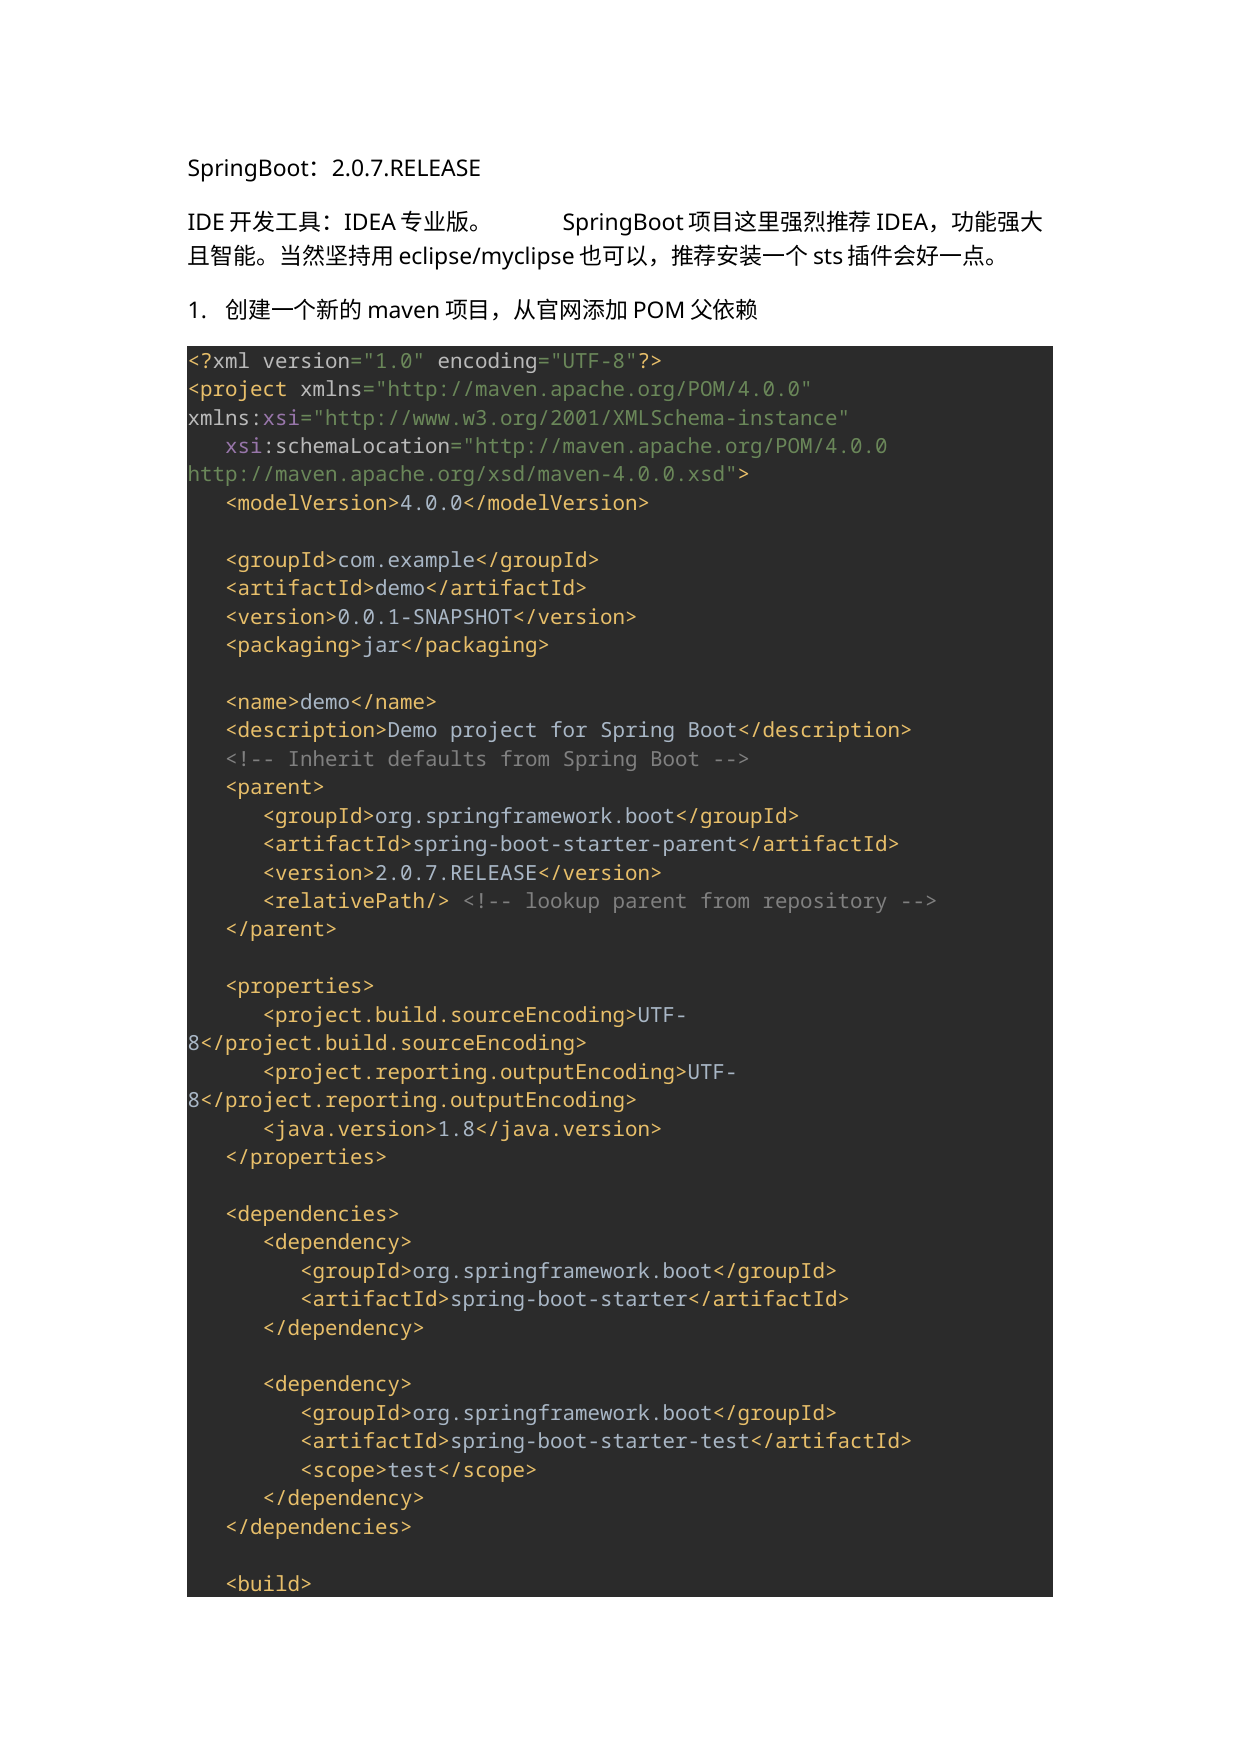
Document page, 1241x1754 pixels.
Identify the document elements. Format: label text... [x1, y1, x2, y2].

list 创建一个新的maven项目，从官网添加POM父依赖 [187, 292, 1053, 325]
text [187, 346, 1053, 1597]
text IDE开发工具：IDEA专业版。 SpringBoot项目这里强烈推荐IDEA，功能强大且智能。当然坚持用eclipse/myclipse也可以，推荐安装一个sts插件会好一点。 [187, 204, 1053, 271]
text SpringBoot：2.0.7.RELEASE [187, 150, 1053, 183]
